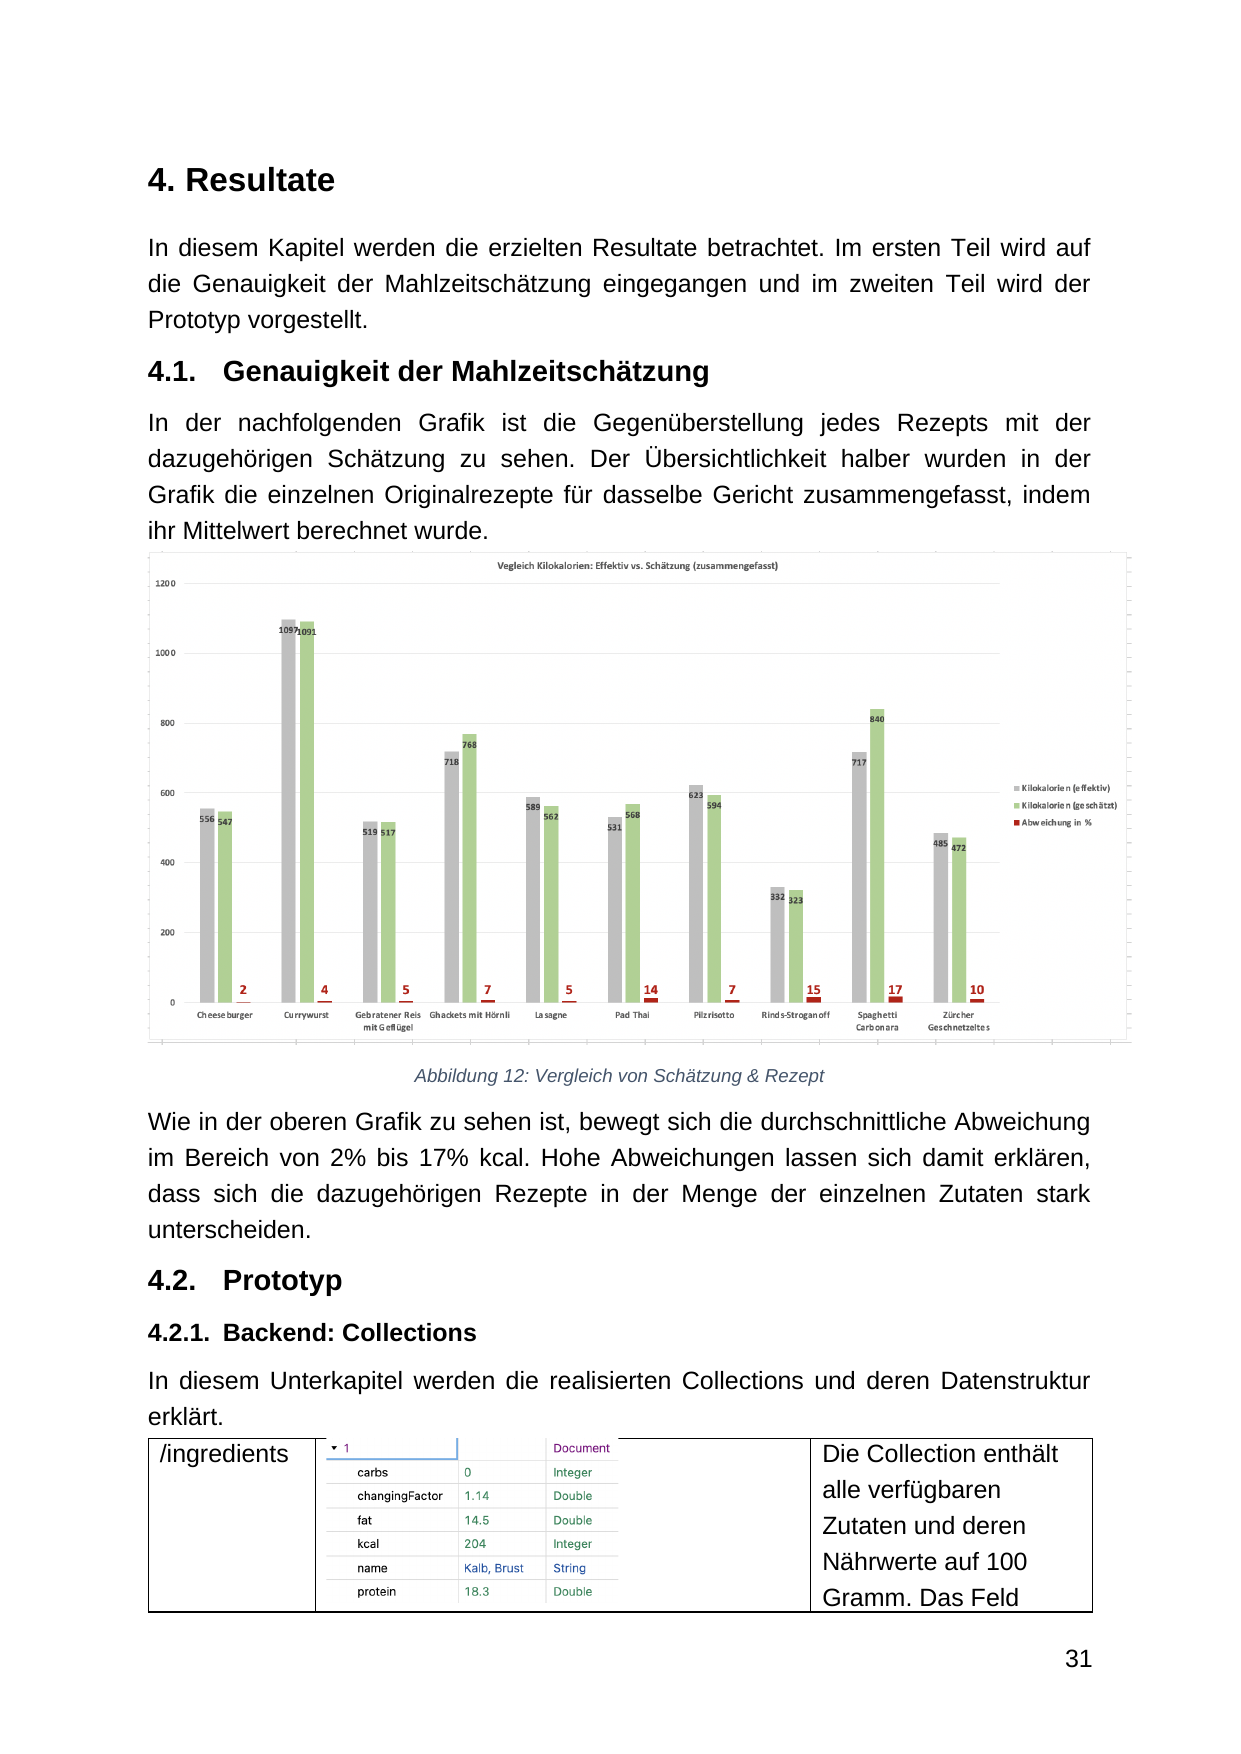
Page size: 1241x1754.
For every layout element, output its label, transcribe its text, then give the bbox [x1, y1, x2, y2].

subtitle Resultate [148, 160, 1092, 199]
text In diesem Unterkapitel werden die realisierten Collections und deren Datenstruktur erklärt. [148, 1366, 1092, 1431]
subtitle Genauigkeit der Mahlzeitschätzung [148, 353, 1092, 387]
text In diesem Kapitel werden die erzielten Resultate betrachtet. Im ersten Teil wird auf die Genauigkeit der Mahlzeitschätzung eingegangen und im zweiten Teil wird der Prototyp vorgestellt. [148, 233, 1092, 334]
table_header [316, 1439, 810, 1611]
subtitle Prototyp [148, 1263, 1092, 1297]
text In der nachfolgenden Grafik ist die Gegenüberstellung jedes Rezepts mit der dazugehörigen Schätzung zu sehen. Der Übersichtlichkeit halber wurden in der Grafik die einzelnen Originalrezepte für dasselbe Gericht zusammengefasst, indem ihr Mittelwert berechnet wurde. [148, 408, 1092, 544]
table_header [811, 1439, 1092, 1611]
picture [326, 1438, 619, 1603]
picture [147, 551, 1132, 1045]
table_header /ingredients [149, 1439, 315, 1611]
subtitle Backend: Collections [148, 1317, 1092, 1346]
text Wie in der oberen Grafik zu sehen ist, bewegt sich die durchschnittliche Abweichung im Bereich von 2% bis 17% kcal. Hohe Abweichungen lassen sich damit erklären, dass sich die dazugehörigen Rezepte in der Menge der einzelnen Zutaten stark unterscheiden. [148, 1107, 1092, 1243]
